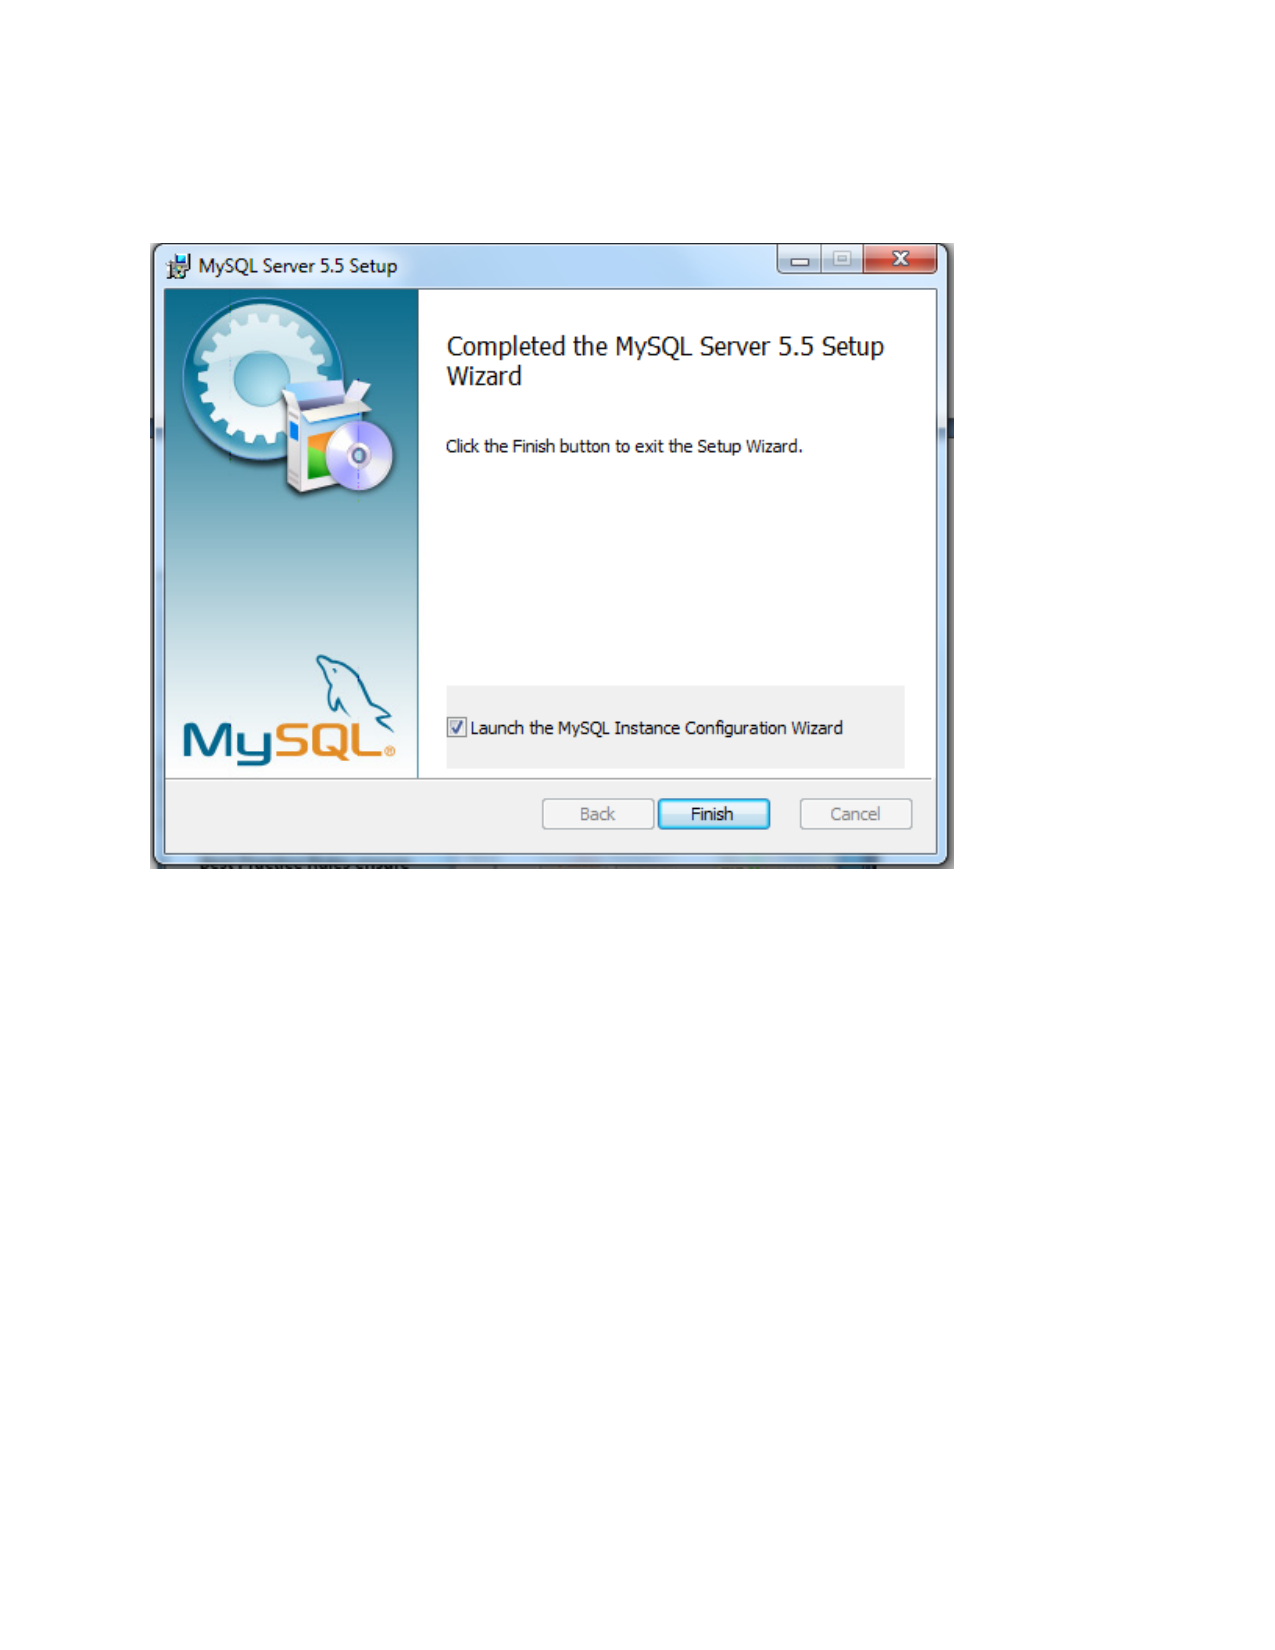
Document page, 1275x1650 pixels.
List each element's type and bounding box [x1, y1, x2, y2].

picture [150, 243, 954, 869]
